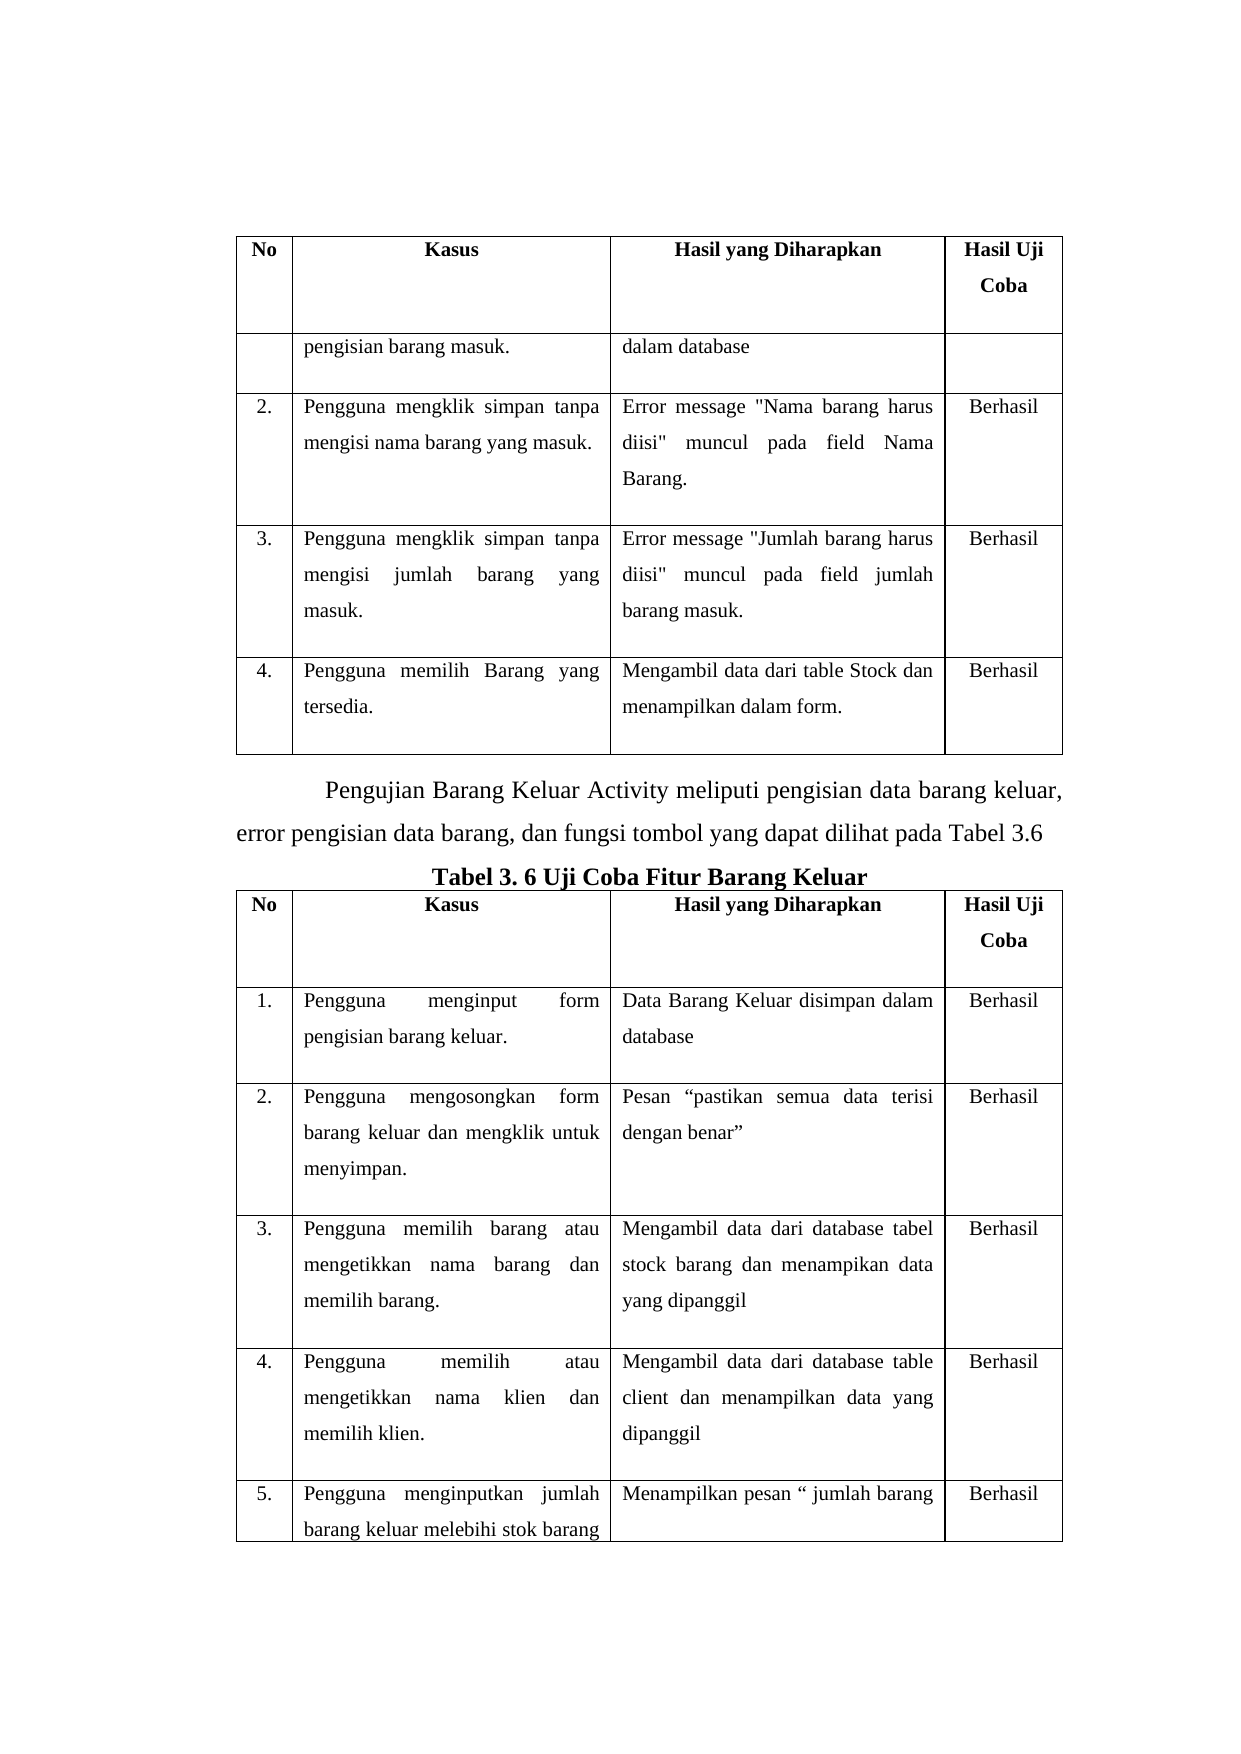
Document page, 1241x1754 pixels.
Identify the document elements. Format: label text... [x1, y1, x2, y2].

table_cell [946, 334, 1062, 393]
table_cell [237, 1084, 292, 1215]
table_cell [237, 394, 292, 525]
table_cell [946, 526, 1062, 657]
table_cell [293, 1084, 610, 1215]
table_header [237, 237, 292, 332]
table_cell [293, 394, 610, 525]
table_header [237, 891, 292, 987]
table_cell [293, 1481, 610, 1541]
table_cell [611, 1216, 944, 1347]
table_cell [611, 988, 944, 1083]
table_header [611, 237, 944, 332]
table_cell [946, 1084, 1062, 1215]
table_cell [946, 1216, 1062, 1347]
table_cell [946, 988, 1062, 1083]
text Tabel 3. 6 Uji Coba Fitur Barang Keluar [236, 862, 1063, 890]
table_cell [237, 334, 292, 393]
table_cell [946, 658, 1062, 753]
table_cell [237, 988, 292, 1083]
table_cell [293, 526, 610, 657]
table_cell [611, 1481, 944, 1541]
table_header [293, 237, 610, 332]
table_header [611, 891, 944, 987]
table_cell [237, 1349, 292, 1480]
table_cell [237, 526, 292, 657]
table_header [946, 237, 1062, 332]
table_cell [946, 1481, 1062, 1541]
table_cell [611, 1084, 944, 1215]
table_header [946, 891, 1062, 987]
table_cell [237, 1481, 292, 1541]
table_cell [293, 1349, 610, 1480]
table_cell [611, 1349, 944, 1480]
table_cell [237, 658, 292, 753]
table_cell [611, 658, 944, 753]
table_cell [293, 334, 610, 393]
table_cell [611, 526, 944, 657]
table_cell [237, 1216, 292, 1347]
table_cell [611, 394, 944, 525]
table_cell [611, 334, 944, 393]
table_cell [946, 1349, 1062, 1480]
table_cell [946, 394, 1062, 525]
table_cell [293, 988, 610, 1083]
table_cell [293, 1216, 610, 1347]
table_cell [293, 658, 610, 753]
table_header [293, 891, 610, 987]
text Pengujian Barang Keluar Activity meliputi pengisian data barang keluar, error pengisian data barang, dan fungsi tombol yang dapat dilihat pada Tabel 3.6 [236, 775, 1063, 847]
